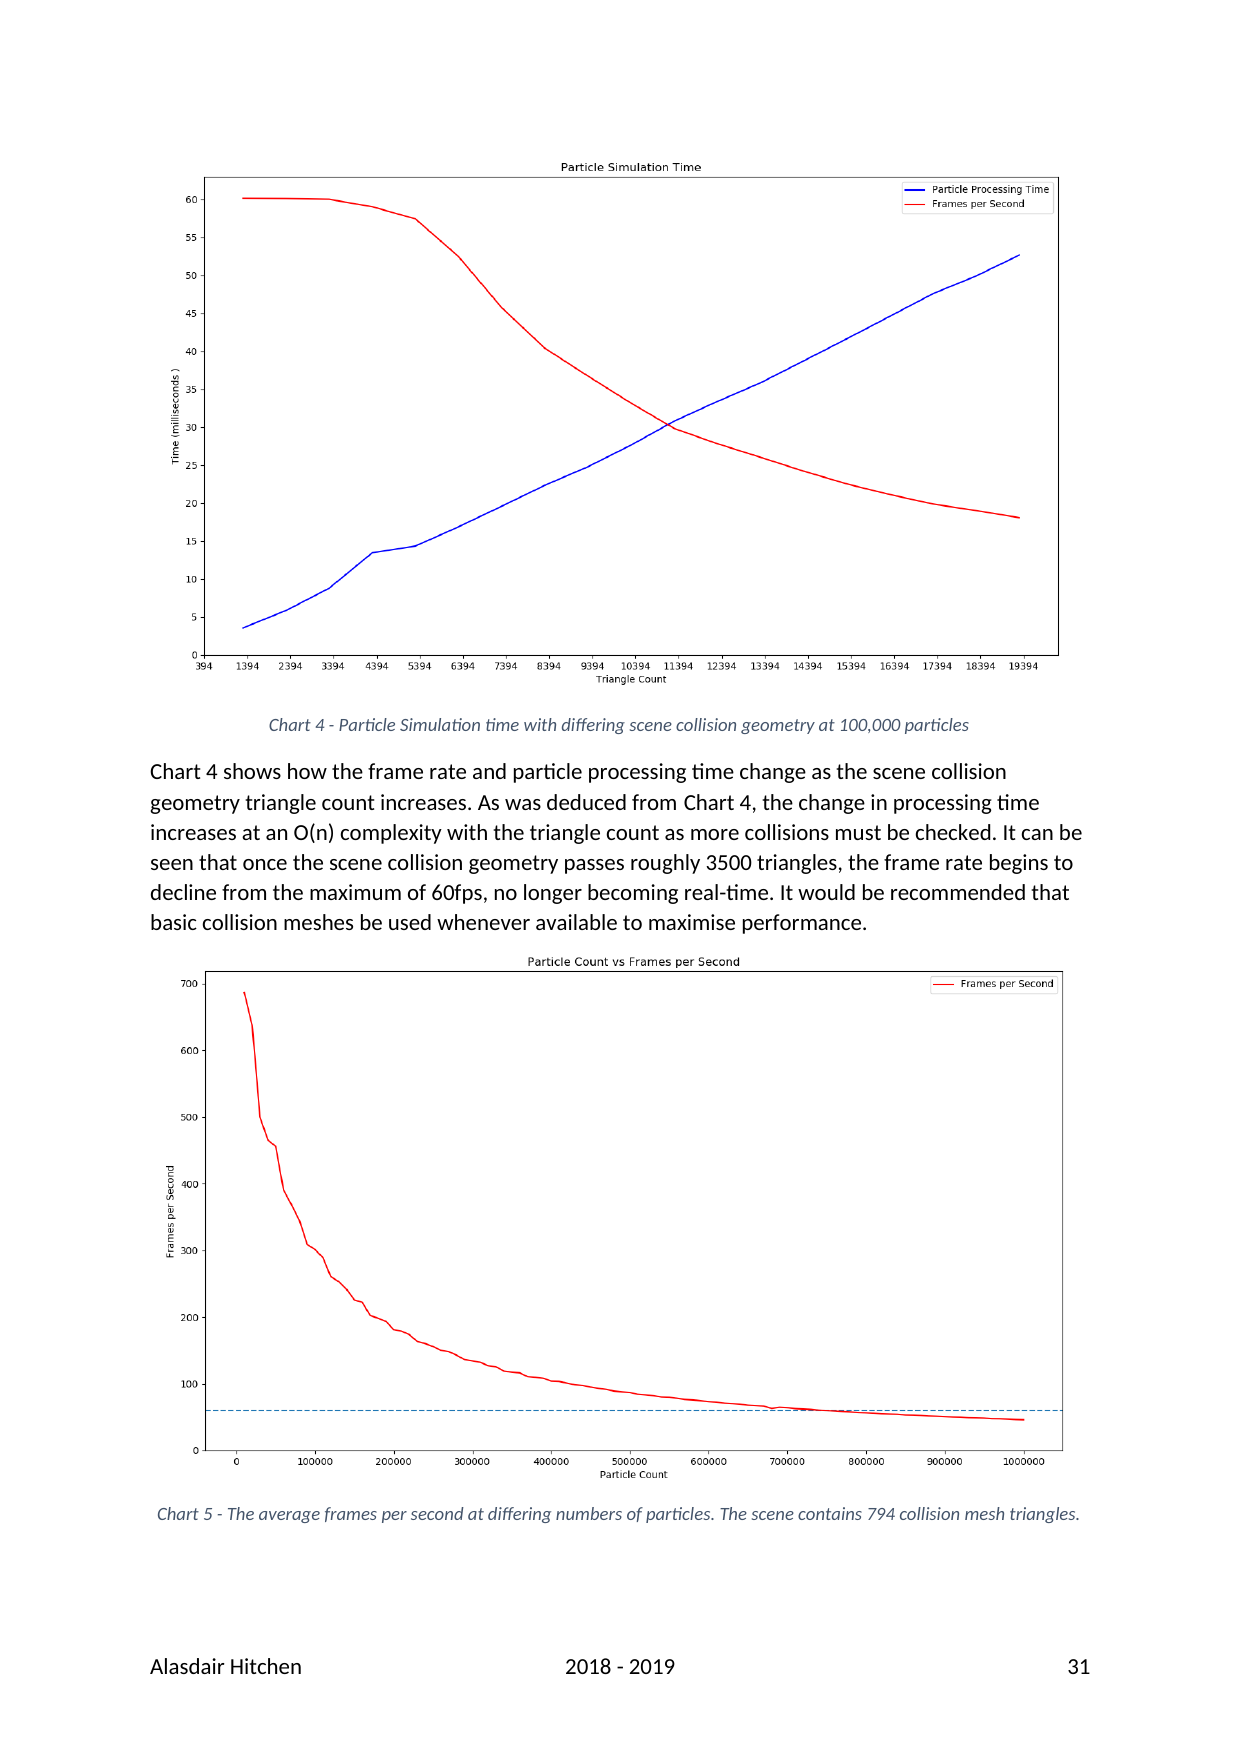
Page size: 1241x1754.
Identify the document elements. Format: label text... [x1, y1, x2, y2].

picture [160, 955, 1080, 1484]
text Chart 4 shows how the frame rate and particle processing time change as the scene collision geometry triangle count increases. As was deduced from Chart 4, the change in processing time increases at an O(n) complexity with the triangle count as more collisions must be checked. It can be seen that once the scene collision geometry passes roughly 3500 triangles, the frame rate begins to decline from the maximum of 60fps, no longer becoming real-time. It would be recommended that basic collision meshes be used whenever available to maximise performance. [150, 757, 1090, 936]
text Chart 4 - Particle Simulation time with differing scene collision geometry at 100,000 particles [150, 714, 1090, 737]
picture [159, 150, 1081, 695]
